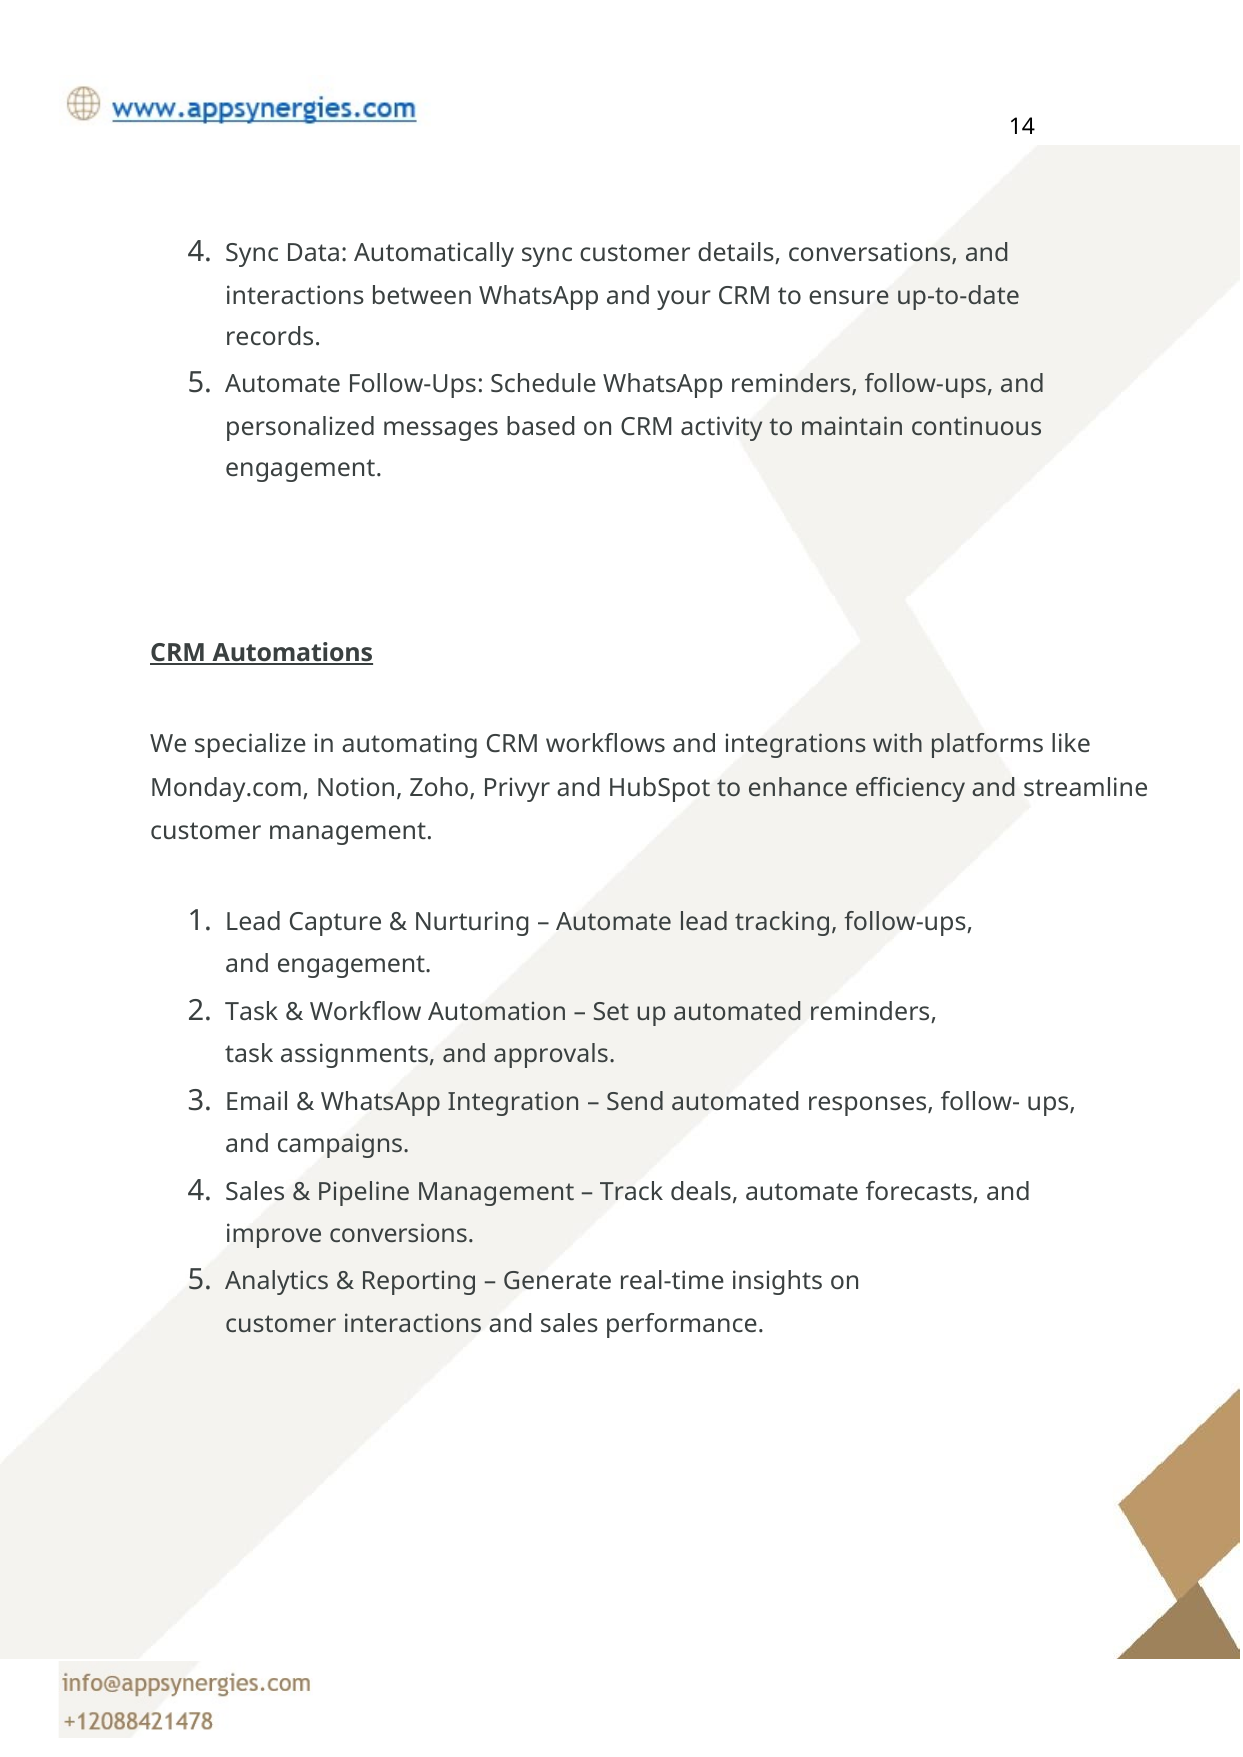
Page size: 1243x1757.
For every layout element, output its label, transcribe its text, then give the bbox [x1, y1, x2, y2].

list Email & WhatsApp Integration – Send automated responses, follow- ups, and campaigns. [187, 1079, 1077, 1160]
picture [0, 145, 1240, 1659]
list Sales & Pipeline Management – Track deals, automate forecasts, and improve conversions. [187, 1169, 1090, 1249]
text We specialize in automating CRM workflows and integrations with platforms like Monday.com, Notion, Zoho, Privyr and HubSpot to enhance efficiency and streamline customer management. [150, 726, 1151, 847]
list Automate Follow-Ups: Schedule WhatsApp reminders, follow-ups, and personalized messages based on CRM activity to maintain continuous engagement. [187, 362, 1076, 484]
list Sync Data: Automatically sync customer details, conversations, and interactions between WhatsApp and your CRM to ensure up-to-date records. [187, 231, 1084, 353]
list Lead Capture & Nurturing – Automate lead tracking, follow-ups, and engagement. [187, 899, 987, 980]
picture [58, 1661, 313, 1738]
list Task & Workflow Automation – Set up automated reminders, task assignments, and approvals. [187, 989, 952, 1070]
list Analytics & Reporting – Generate real-time insights on customer interactions and sales performance. [187, 1259, 939, 1339]
picture [58, 75, 431, 135]
text CRM Automations [150, 634, 1243, 668]
